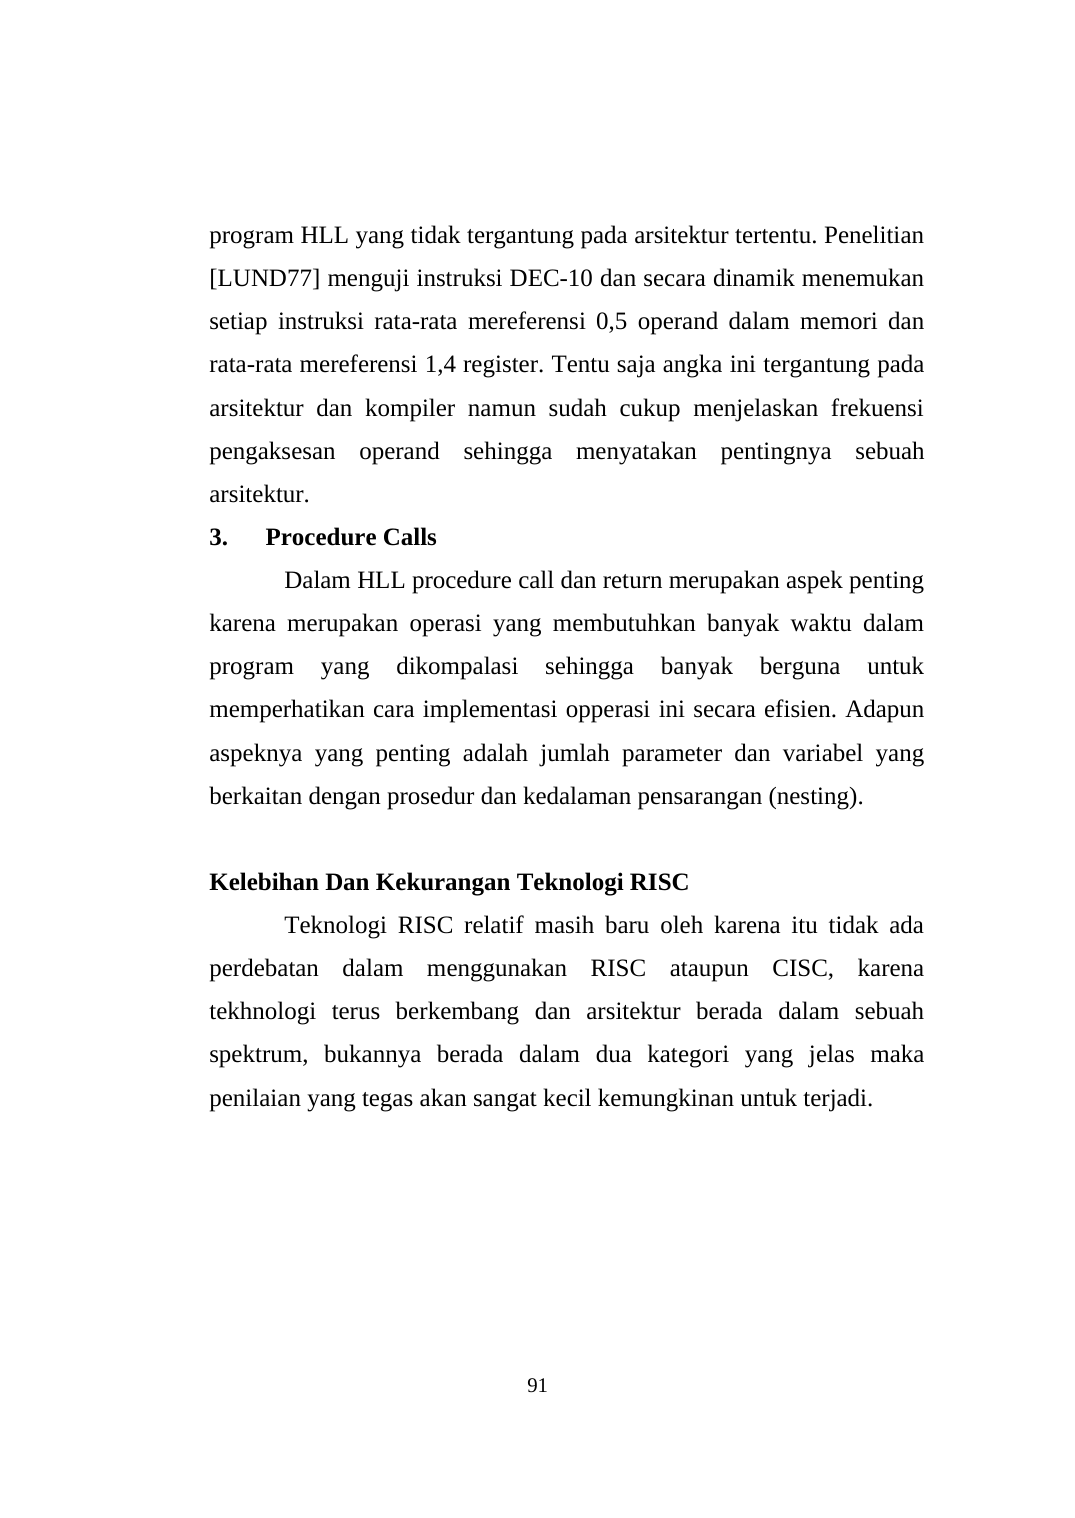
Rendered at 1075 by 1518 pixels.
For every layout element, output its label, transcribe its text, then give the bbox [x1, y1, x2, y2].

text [209, 220, 925, 508]
text Dalam HLL procedure call dan return merupakan aspek penting karena merupakan operasi yang membutuhkan banyak waktu dalam program yang dikompalasi sehingga banyak berguna untuk memperhatikan cara implementasi opperasi ini secara efisien. Adapun aspeknya yang penting adalah jumlah parameter dan variabel yang berkaitan dengan prosedur dan kedalaman pensarangan (nesting). [209, 565, 925, 809]
text Teknologi RISC relatif masih baru oleh karena itu tidak ada perdebatan dalam menggunakan RISC ataupun CISC, karena tekhnologi terus berkembang dan arsitektur berada dalam sebuah spektrum, bukannya berada dalam dua kategori yang jelas maka penilaian yang tegas akan sangat kecil kemungkinan untuk terjadi. [209, 910, 925, 1111]
text Kelebihan Dan Kekurangan Teknologi RISC [150, 867, 925, 896]
list Procedure Calls [209, 522, 925, 551]
